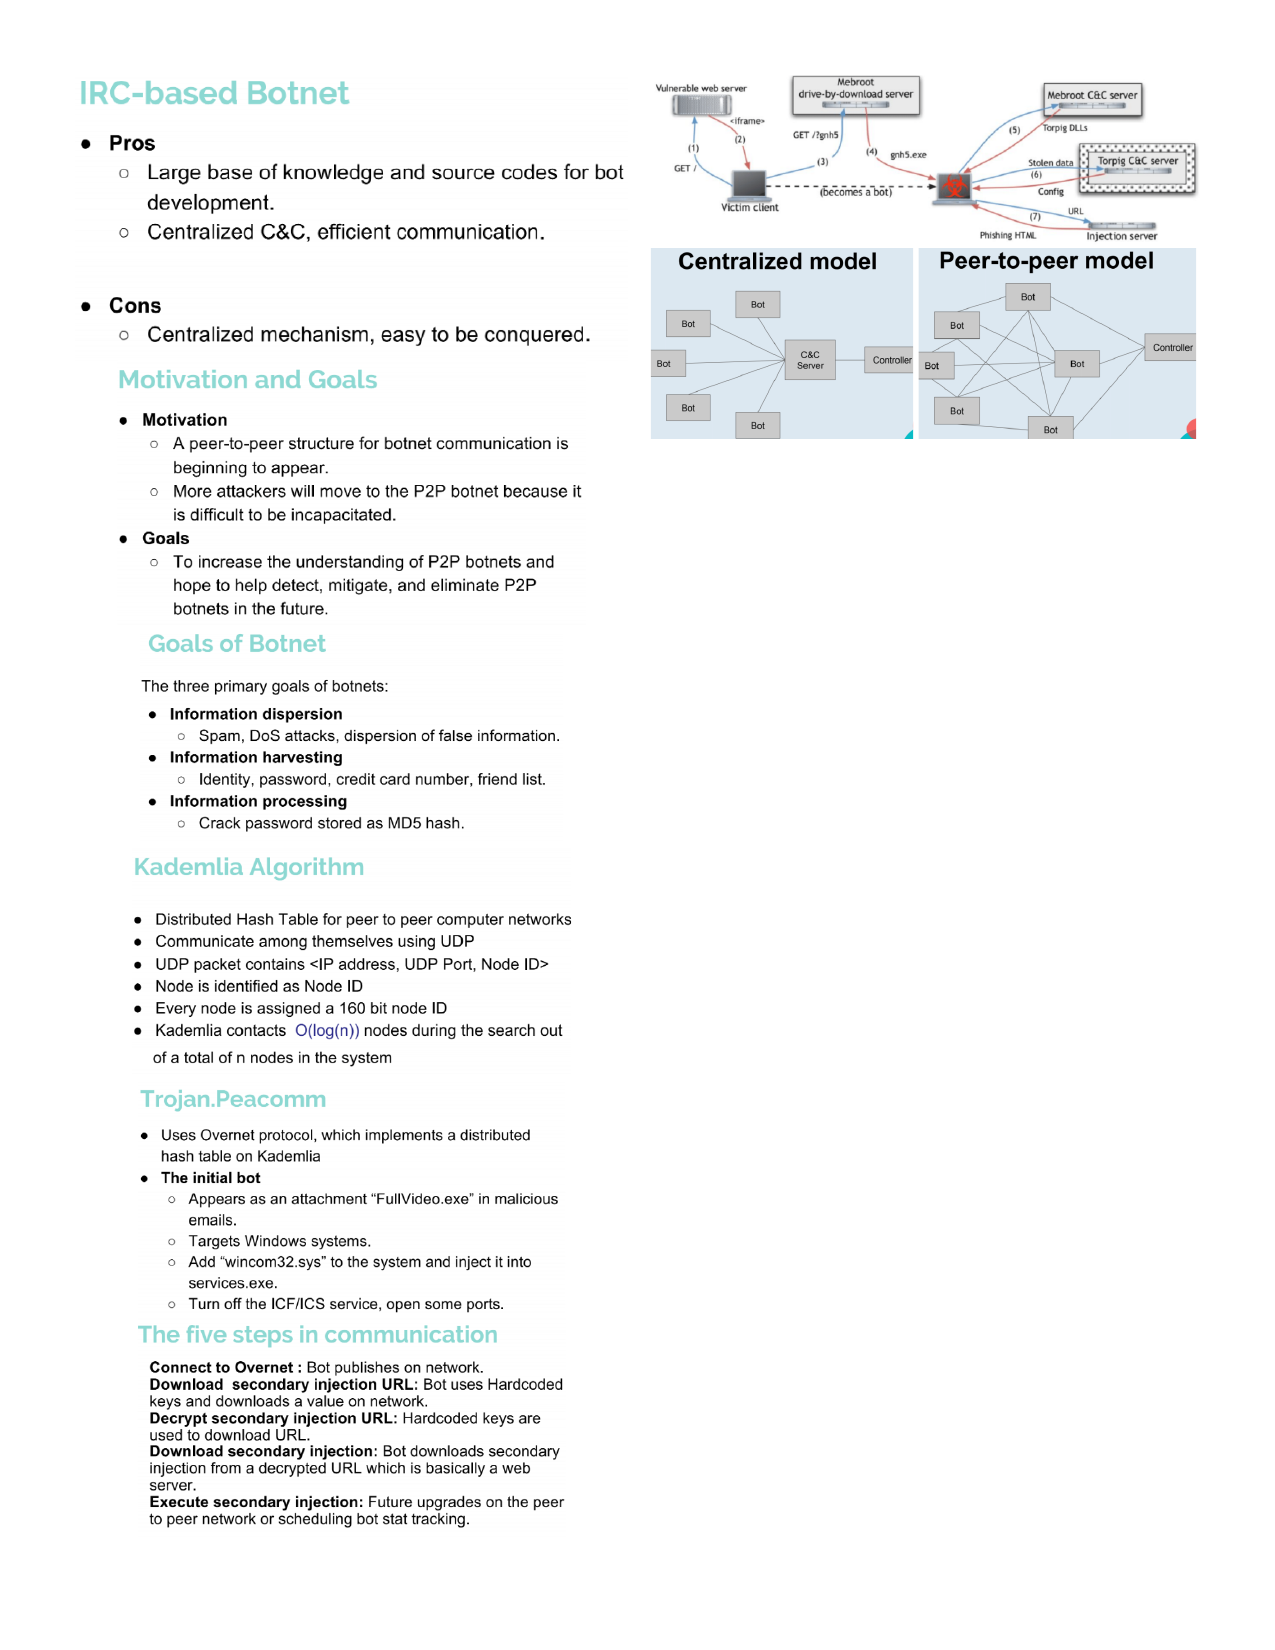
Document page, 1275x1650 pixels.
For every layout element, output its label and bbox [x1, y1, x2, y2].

picture [132, 846, 572, 1077]
picture [137, 1082, 566, 1314]
picture [137, 1318, 566, 1540]
picture [75, 75, 629, 626]
picture [646, 75, 1200, 439]
picture [140, 631, 564, 841]
